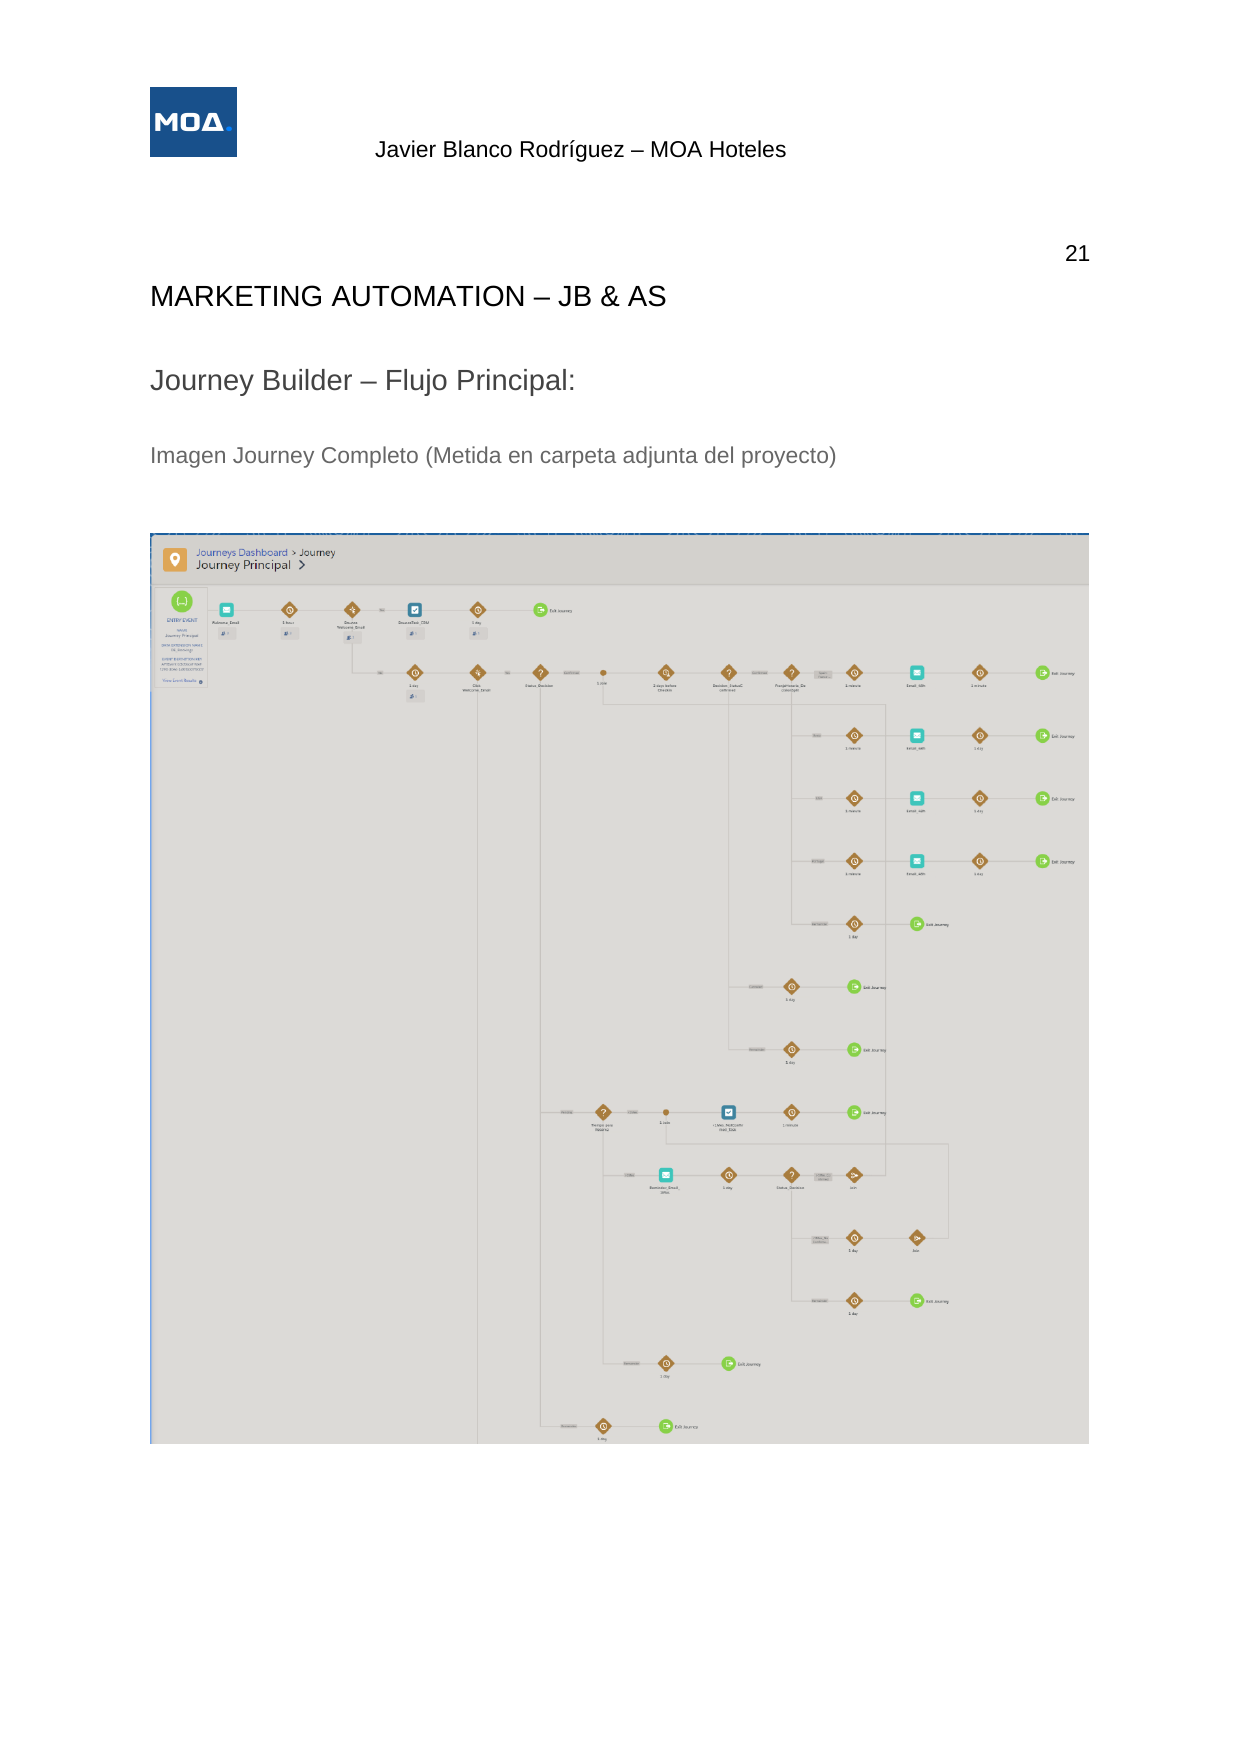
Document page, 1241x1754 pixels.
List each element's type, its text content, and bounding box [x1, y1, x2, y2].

picture [150, 533, 1089, 1444]
subtitle Imagen Journey Completo (Metida en carpeta adjunta del proyecto) [150, 442, 1090, 468]
picture [150, 87, 237, 157]
subtitle MARKETING AUTOMATION – JB & AS [150, 279, 1090, 312]
subtitle Journey Builder – Flujo Principal: [150, 363, 1090, 396]
